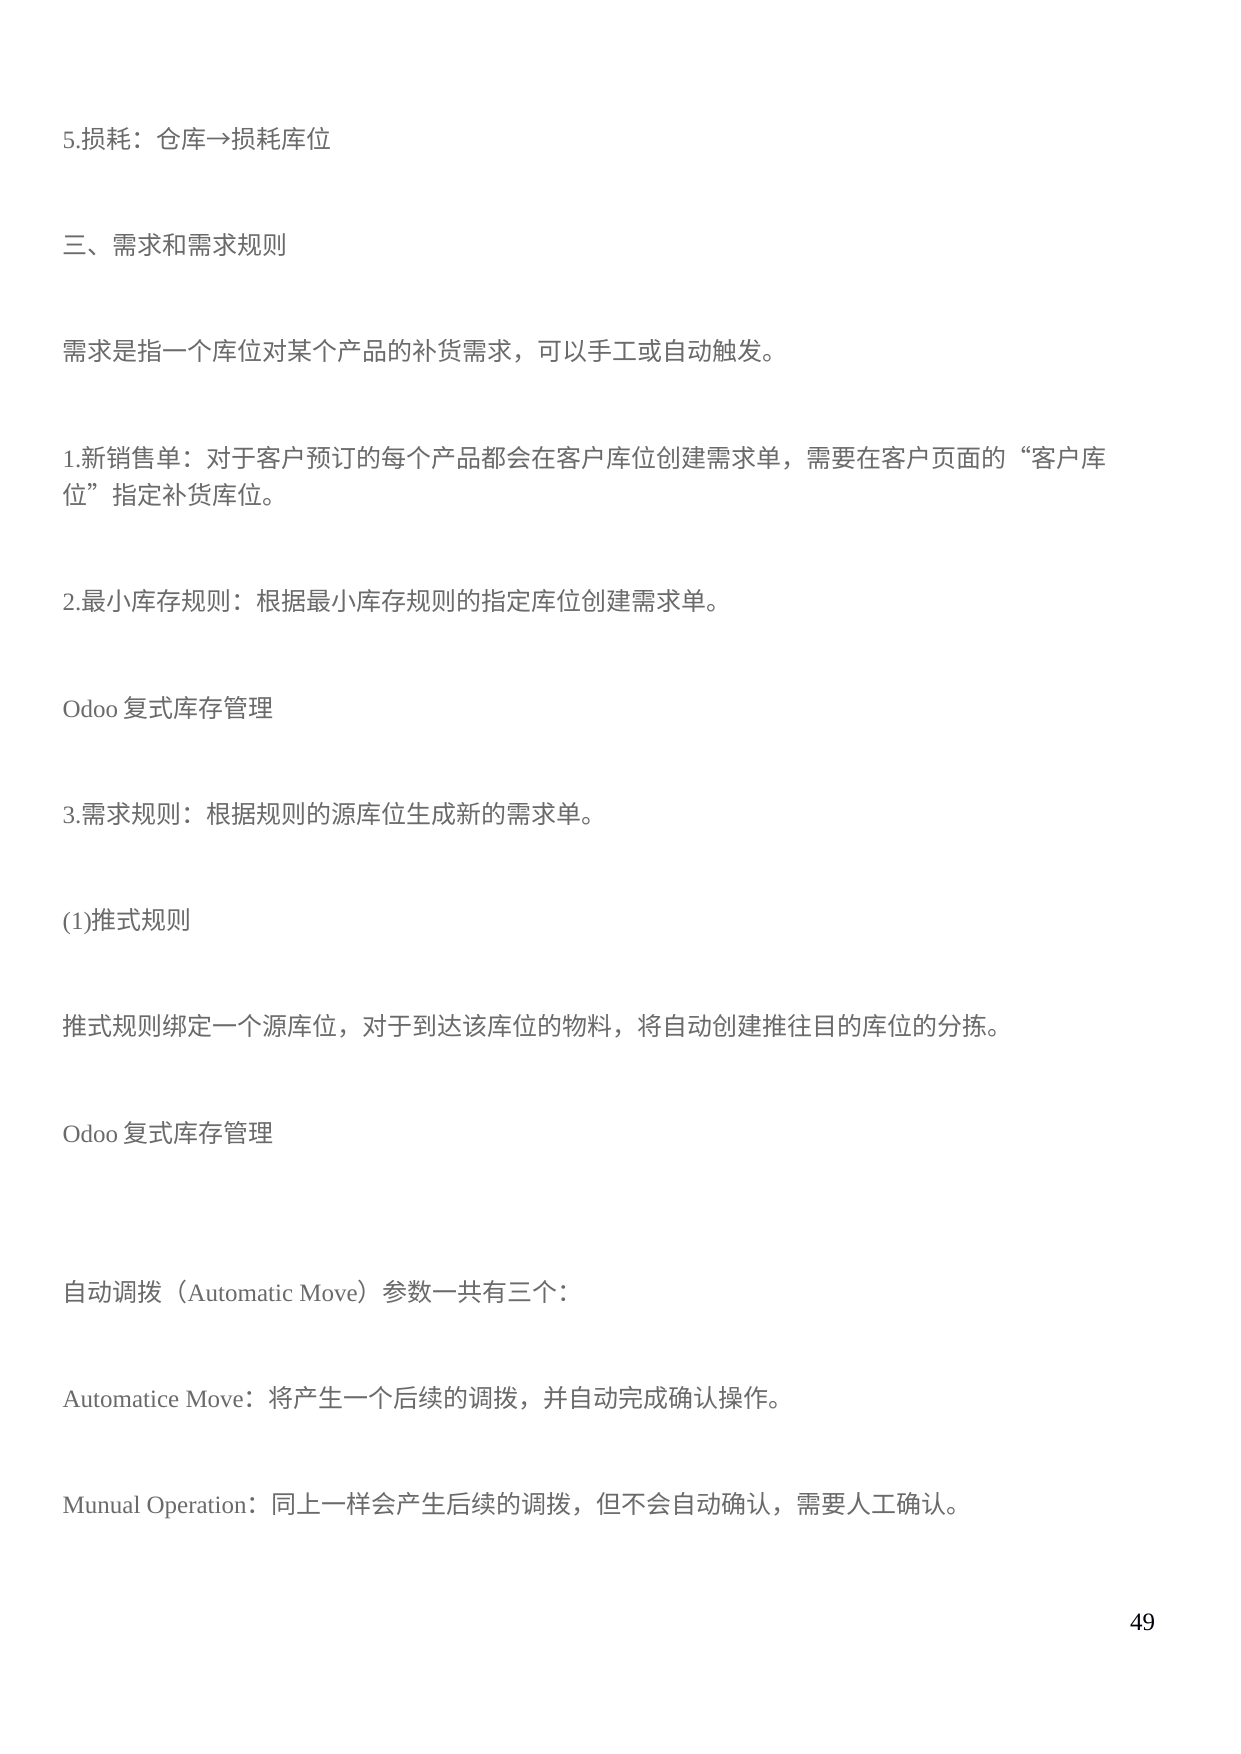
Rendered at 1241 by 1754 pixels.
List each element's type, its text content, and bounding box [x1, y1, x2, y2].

text 三、需求和需求规则 [62, 224, 1155, 262]
text (1)推式规则 [62, 899, 1155, 937]
text 需求是指一个库位对某个产品的补货需求，可以手工或自动触发。 [62, 331, 1155, 368]
text 3.需求规则：根据规则的源库位生成新的需求单。 [62, 793, 1155, 831]
text 5.损耗：仓库→损耗库位 [62, 118, 1155, 156]
text 2.最小库存规则：根据最小库存规则的指定库位创建需求单。 [62, 581, 1155, 618]
text Odoo复式库存管理 [62, 1112, 1155, 1149]
text 推式规则绑定一个源库位，对于到达该库位的物料，将自动创建推往目的库位的分拣。 [62, 1006, 1155, 1043]
text Munual Operation：同上一样会产生后续的调拨，但不会自动确认，需要人工确认。 [62, 1484, 1155, 1521]
text 1.新销售单：对于客户预订的每个产品都会在客户库位创建需求单，需要在客户页面的“客户库位”指定补货库位。 [62, 437, 1155, 512]
text 自动调拨（Automatic Move）参数一共有三个： [62, 1271, 1155, 1309]
text Automatice Move：将产生一个后续的调拨，并自动完成确认操作。 [62, 1377, 1155, 1415]
text Odoo复式库存管理 [62, 687, 1155, 724]
